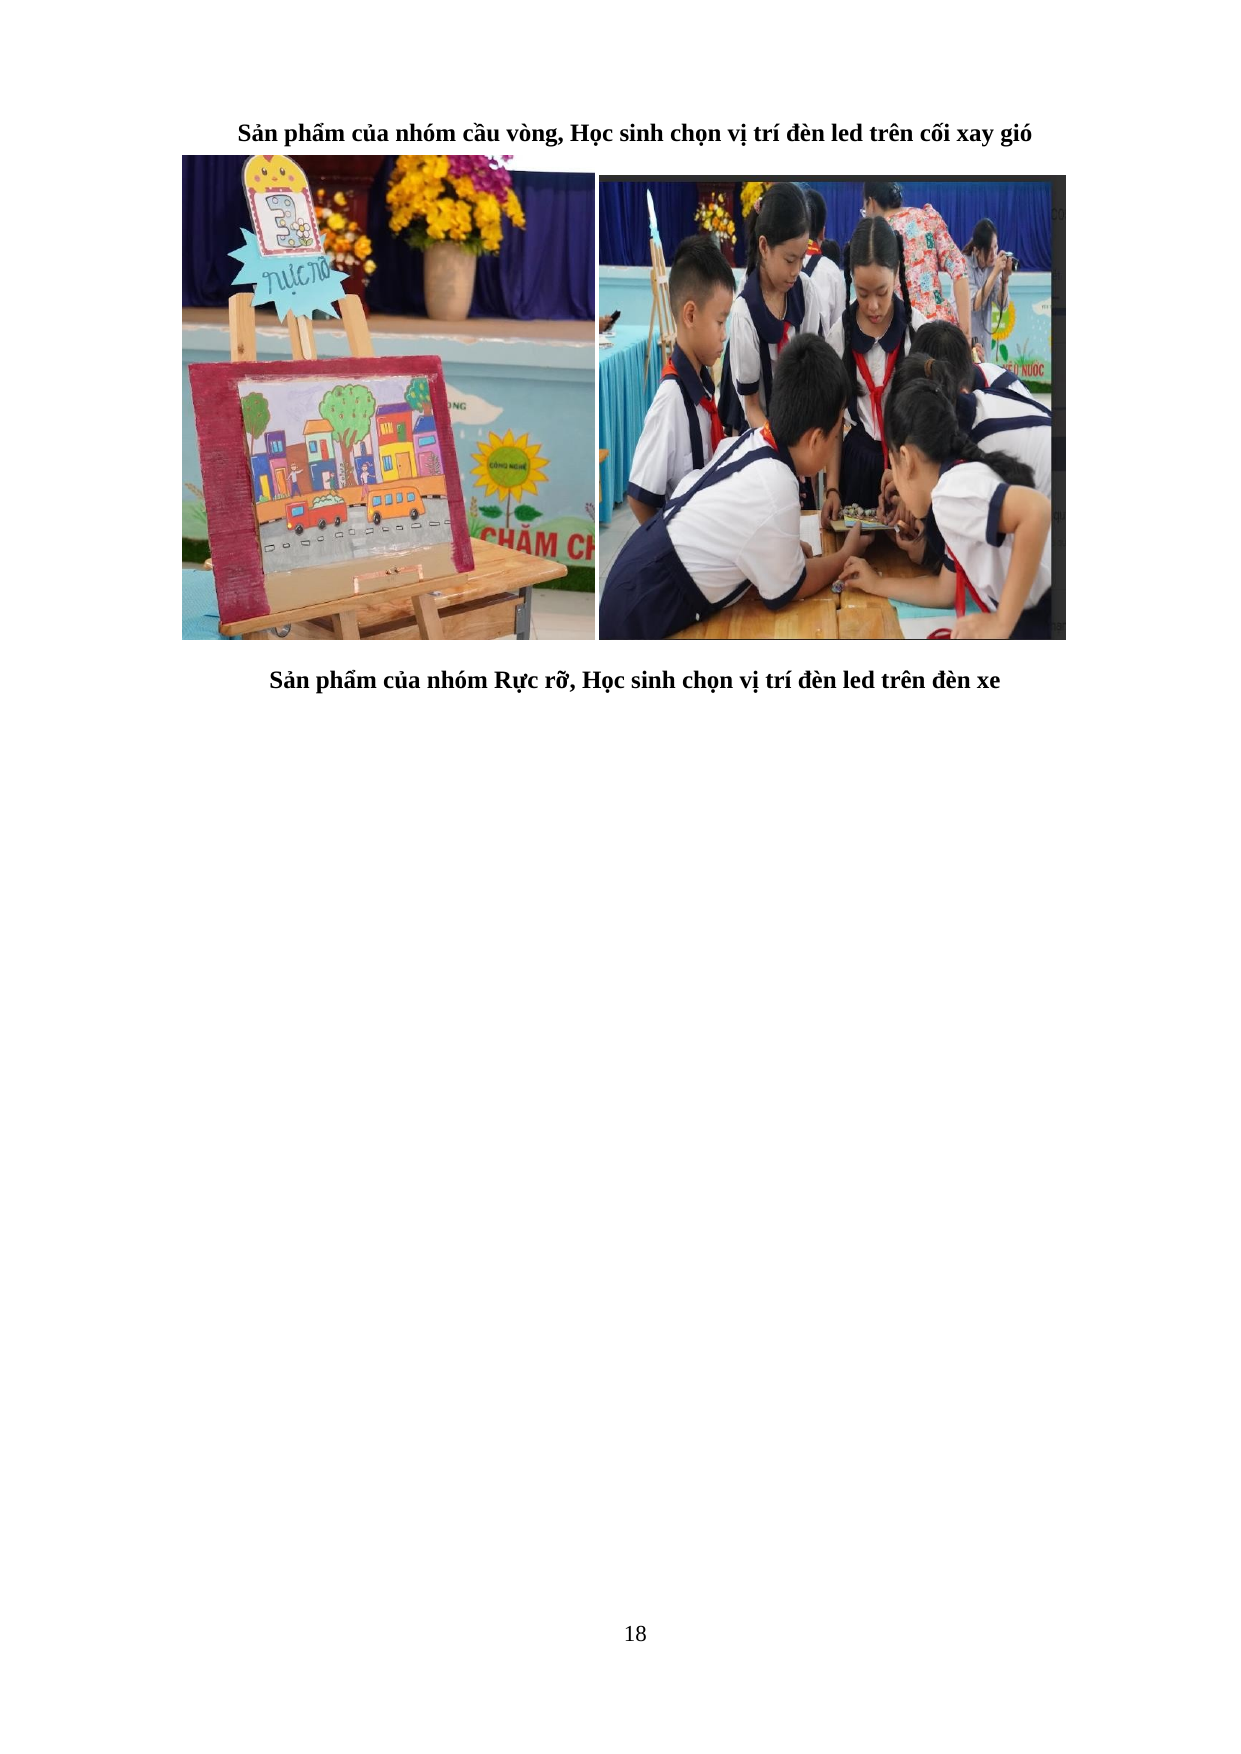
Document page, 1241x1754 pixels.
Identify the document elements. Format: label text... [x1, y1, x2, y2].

subtitle Sản phẩm của nhóm cầu vòng, Học sinh chọn vị trí đèn led trên cối xay gió [177, 118, 1093, 147]
picture [182, 155, 595, 640]
subtitle Sản phẩm của nhóm Rực rỡ, Học sinh chọn vị trí đèn led trên đèn xe [177, 665, 1093, 693]
picture [599, 175, 1066, 640]
